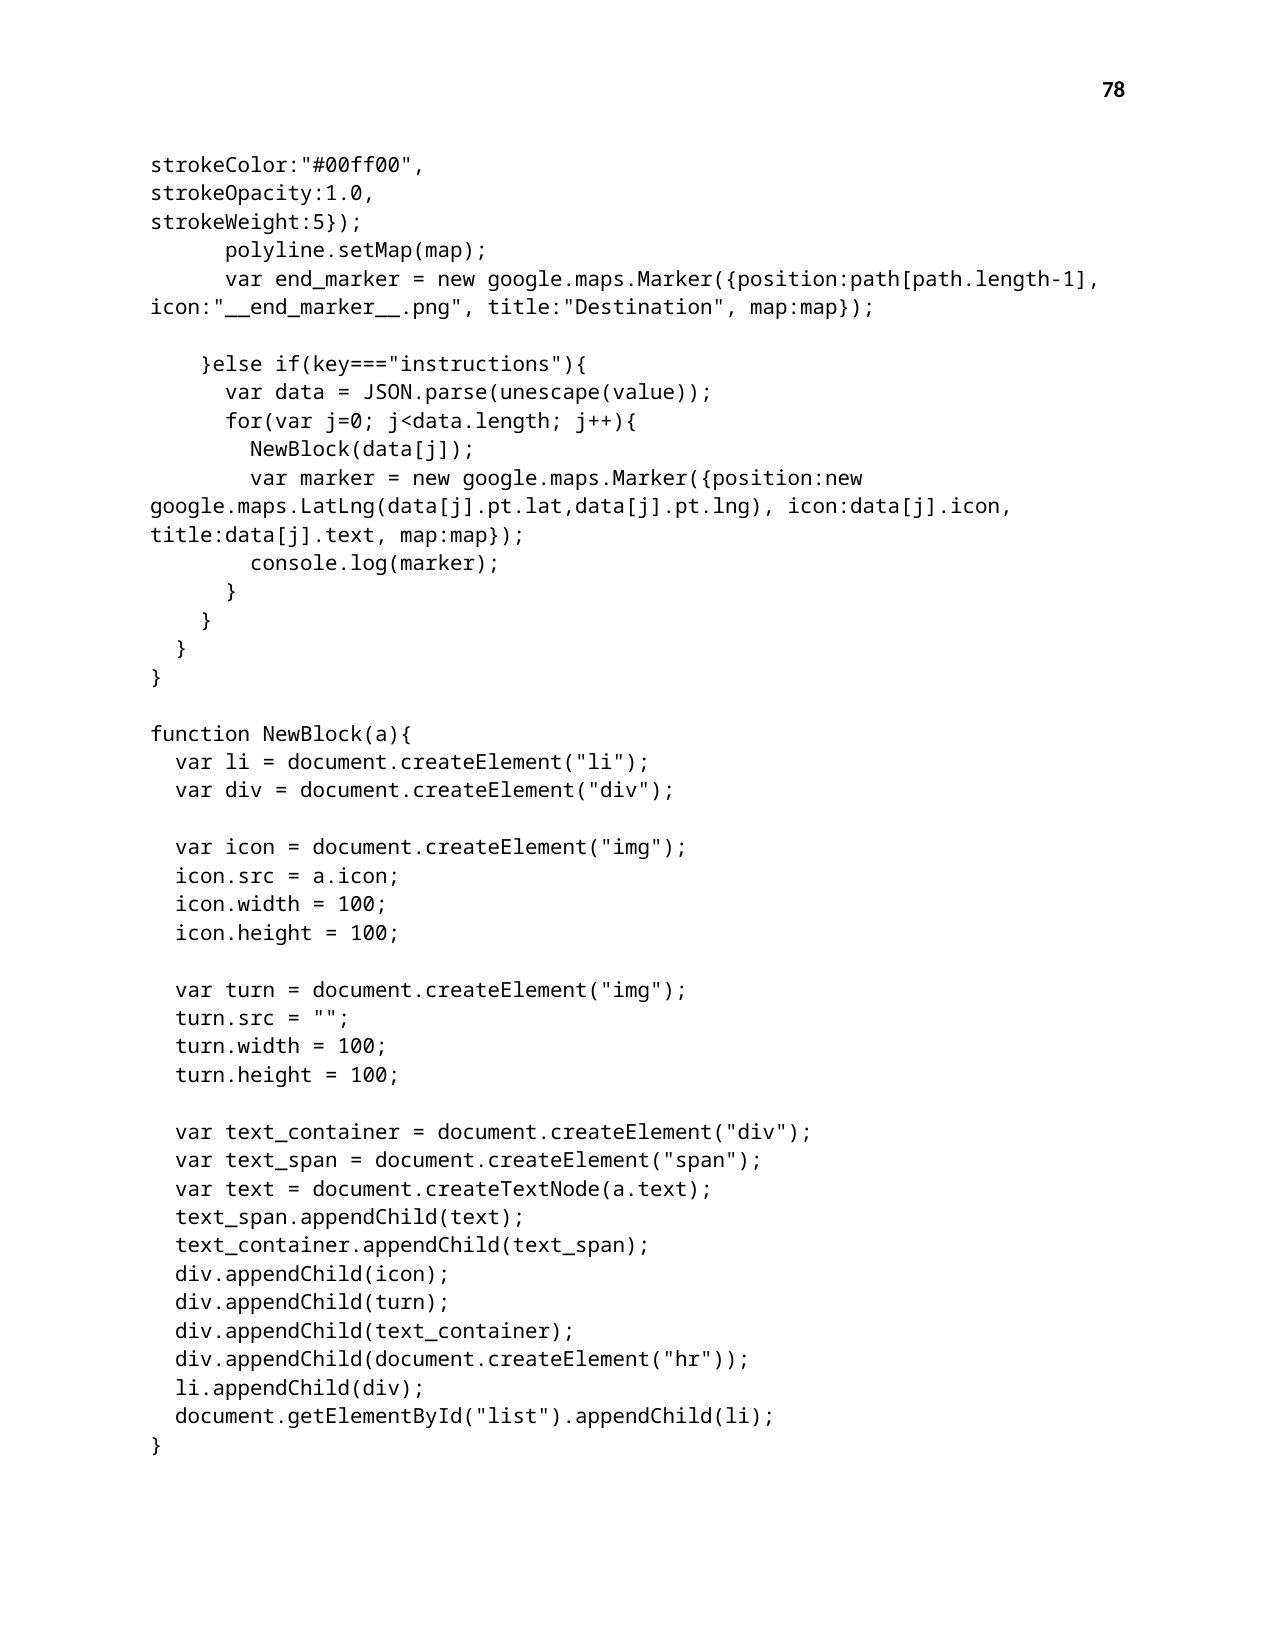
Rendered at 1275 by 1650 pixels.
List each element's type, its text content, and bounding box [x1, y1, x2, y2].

text var data = JSON.parse(unescape(value)); [150, 377, 1125, 406]
text icon.width = 100; [150, 889, 1125, 918]
text var div = document.createElement("div"); [150, 776, 1125, 804]
text NewBlock(data[j]); [150, 434, 1125, 463]
text console.log(marker); [150, 548, 1125, 577]
text var icon = document.createElement("img"); [150, 832, 1125, 861]
text } [150, 577, 1125, 605]
text var end_marker = new google.maps.Marker({position:path[path.length-1], icon:"__end_marker__.png", title:"Destination", map:map}); [150, 264, 1125, 321]
text function NewBlock(a){ [150, 719, 1125, 747]
text div.appendChild(text_container); [150, 1316, 1125, 1344]
text var text = document.createTextNode(a.text); [150, 1174, 1125, 1202]
text text_container.appendChild(text_span); [150, 1231, 1125, 1259]
text li.appendChild(div); [150, 1373, 1125, 1401]
text polyline.setMap(map); [150, 235, 1125, 264]
text for(var j=0; j<data.length; j++){ [150, 406, 1125, 434]
text } [150, 662, 1125, 690]
text text_span.appendChild(text); [150, 1202, 1125, 1231]
text } [150, 605, 1125, 633]
text icon.src = a.icon; [150, 861, 1125, 889]
text var li = document.createElement("li"); [150, 747, 1125, 776]
text strokeWeight:5}); [150, 207, 1125, 235]
text strokeOpacity:1.0, [150, 178, 1125, 207]
text document.getElementById("list").appendChild(li); [150, 1401, 1125, 1430]
text turn.src = ""; [150, 1003, 1125, 1032]
text var text_span = document.createElement("span"); [150, 1145, 1125, 1174]
text div.appendChild(turn); [150, 1287, 1125, 1316]
text icon.height = 100; [150, 918, 1125, 946]
text var text_container = document.createElement("div"); [150, 1117, 1125, 1145]
text strokeColor:"#00ff00", [150, 150, 1125, 178]
text turn.height = 100; [150, 1060, 1125, 1088]
text var marker = new google.maps.Marker({position:new google.maps.LatLng(data[j].pt.lat,data[j].pt.lng), icon:data[j].icon, title:data[j].text, map:map}); [150, 463, 1125, 548]
text } [150, 633, 1125, 662]
text div.appendChild(document.createElement("hr")); [150, 1344, 1125, 1373]
text }else if(key==="instructions"){ [150, 349, 1125, 377]
text div.appendChild(icon); [150, 1259, 1125, 1287]
text } [150, 1430, 1125, 1458]
text turn.width = 100; [150, 1032, 1125, 1060]
text var turn = document.createElement("img"); [150, 975, 1125, 1003]
